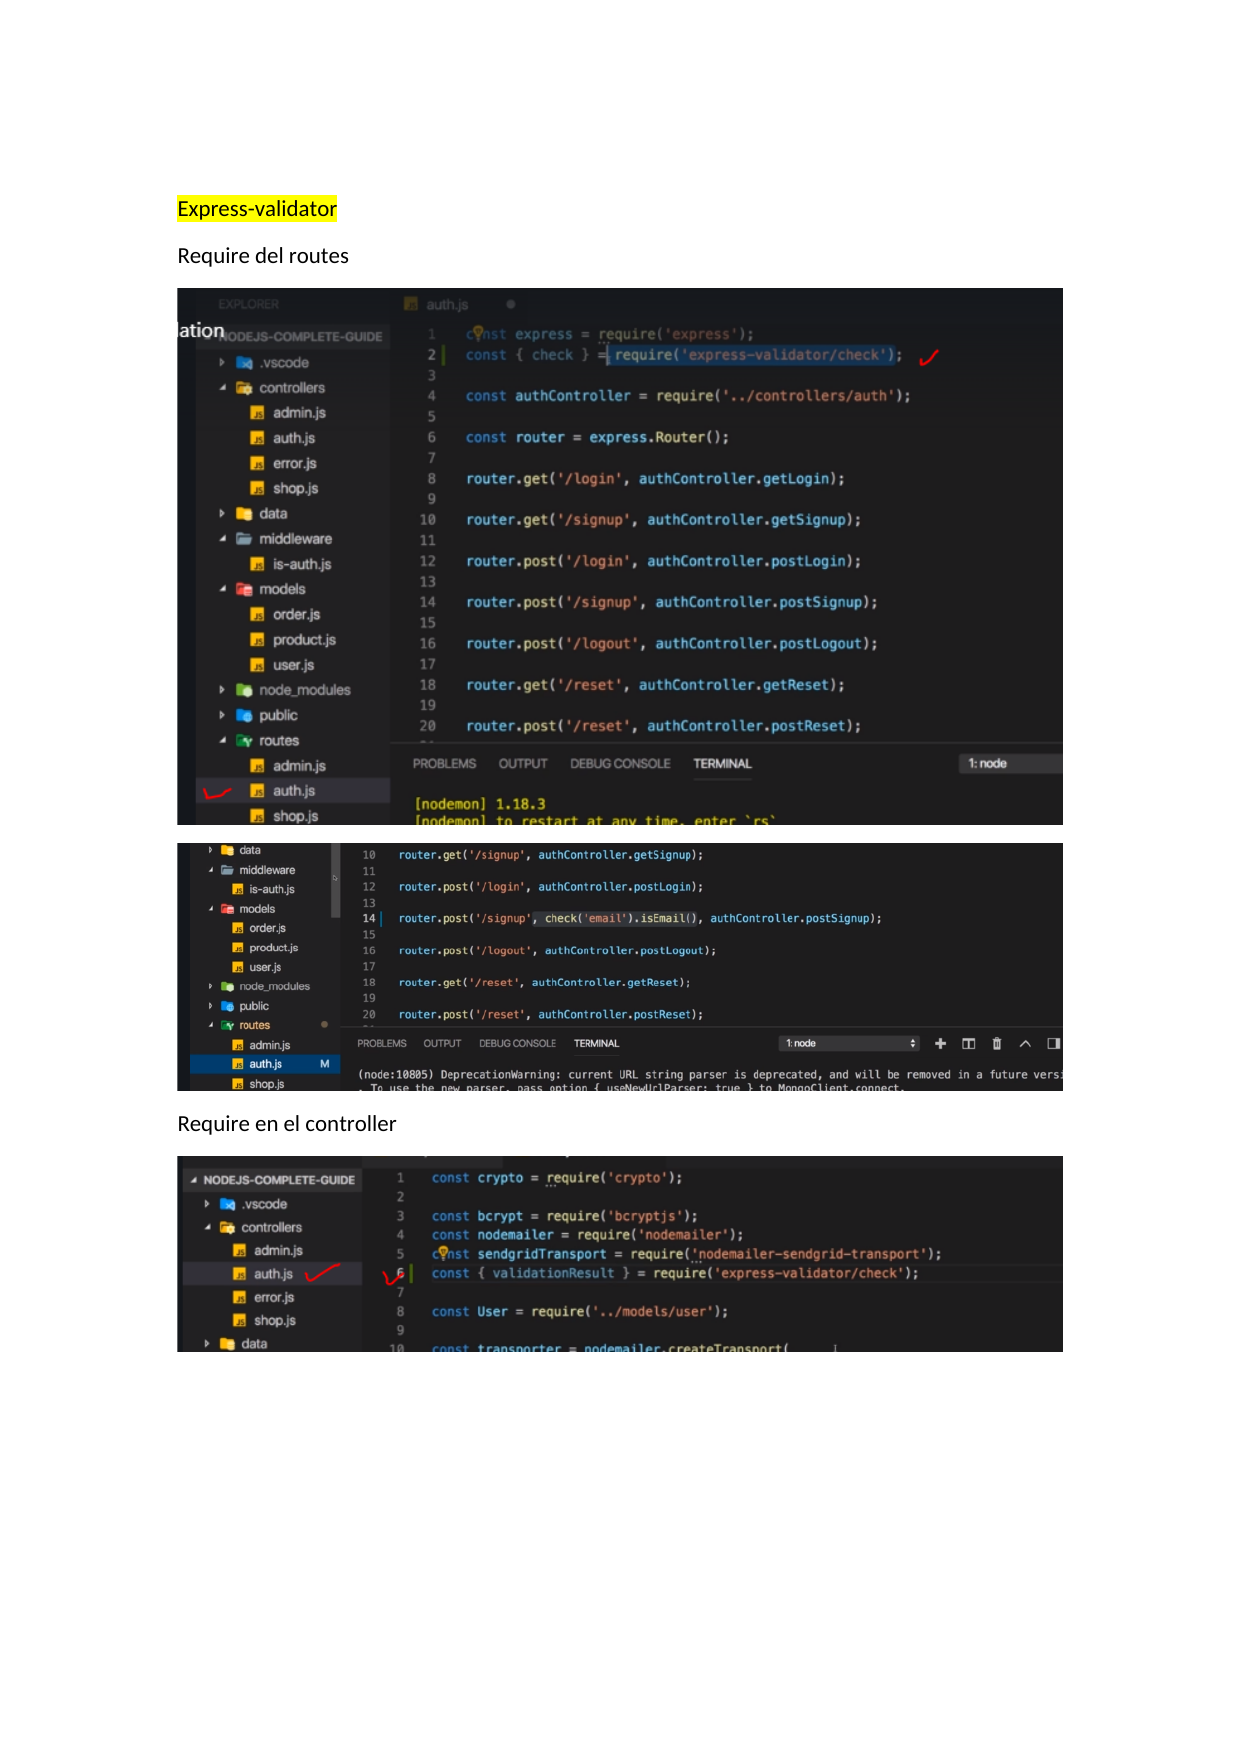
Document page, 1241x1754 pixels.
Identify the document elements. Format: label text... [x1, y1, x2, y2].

picture [177, 843, 1063, 1091]
picture [177, 1156, 1063, 1352]
text Express-validator [177, 194, 1063, 222]
text Require en el controller [177, 1109, 1063, 1137]
text Require del routes [177, 241, 1063, 269]
picture [177, 288, 1063, 825]
